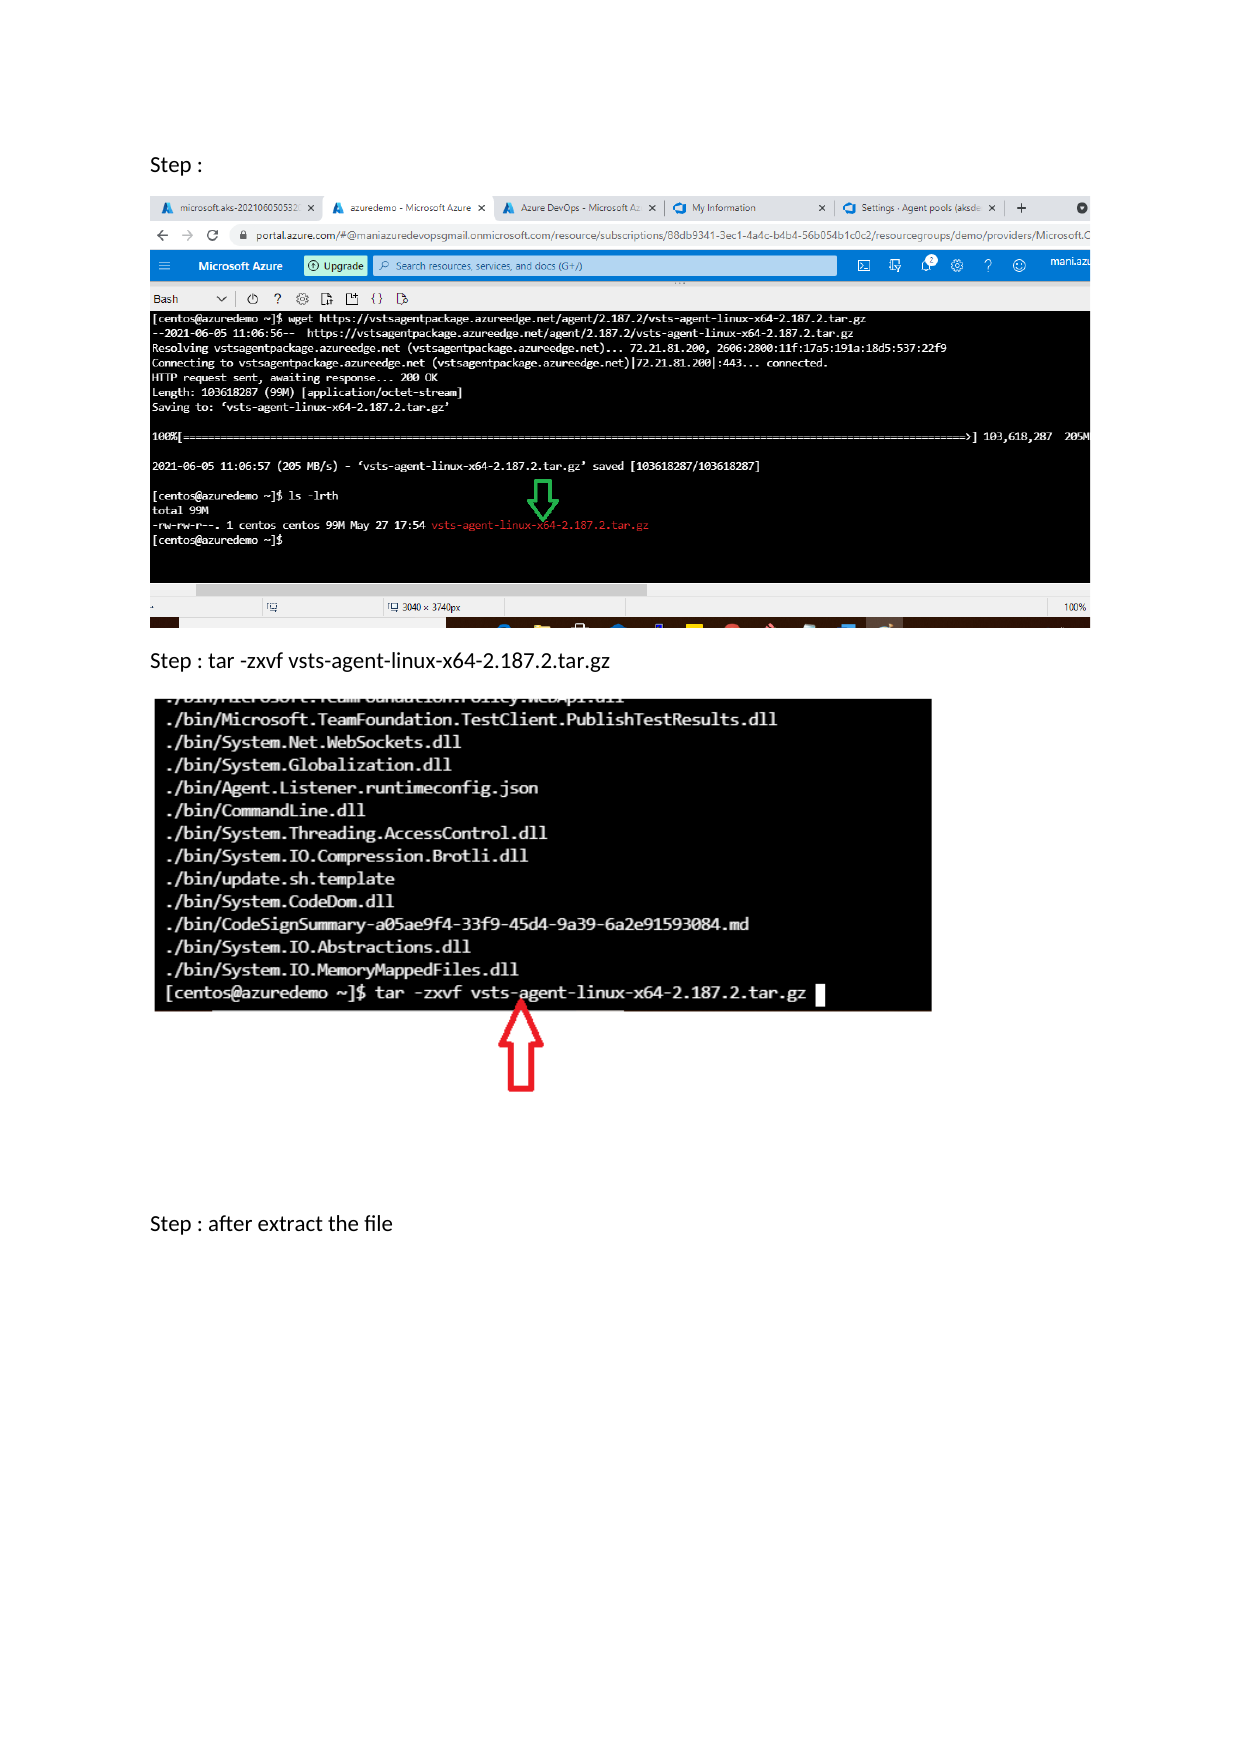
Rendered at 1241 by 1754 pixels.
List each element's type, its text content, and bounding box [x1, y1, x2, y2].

text Step : tar -zxvf vsts-agent-linux-x64-2.187.2.tar.gz [150, 647, 1090, 675]
text Step : after extract the file [150, 1209, 1090, 1237]
picture [150, 196, 1091, 628]
text Step : [150, 150, 1090, 178]
picture [150, 693, 1091, 1190]
